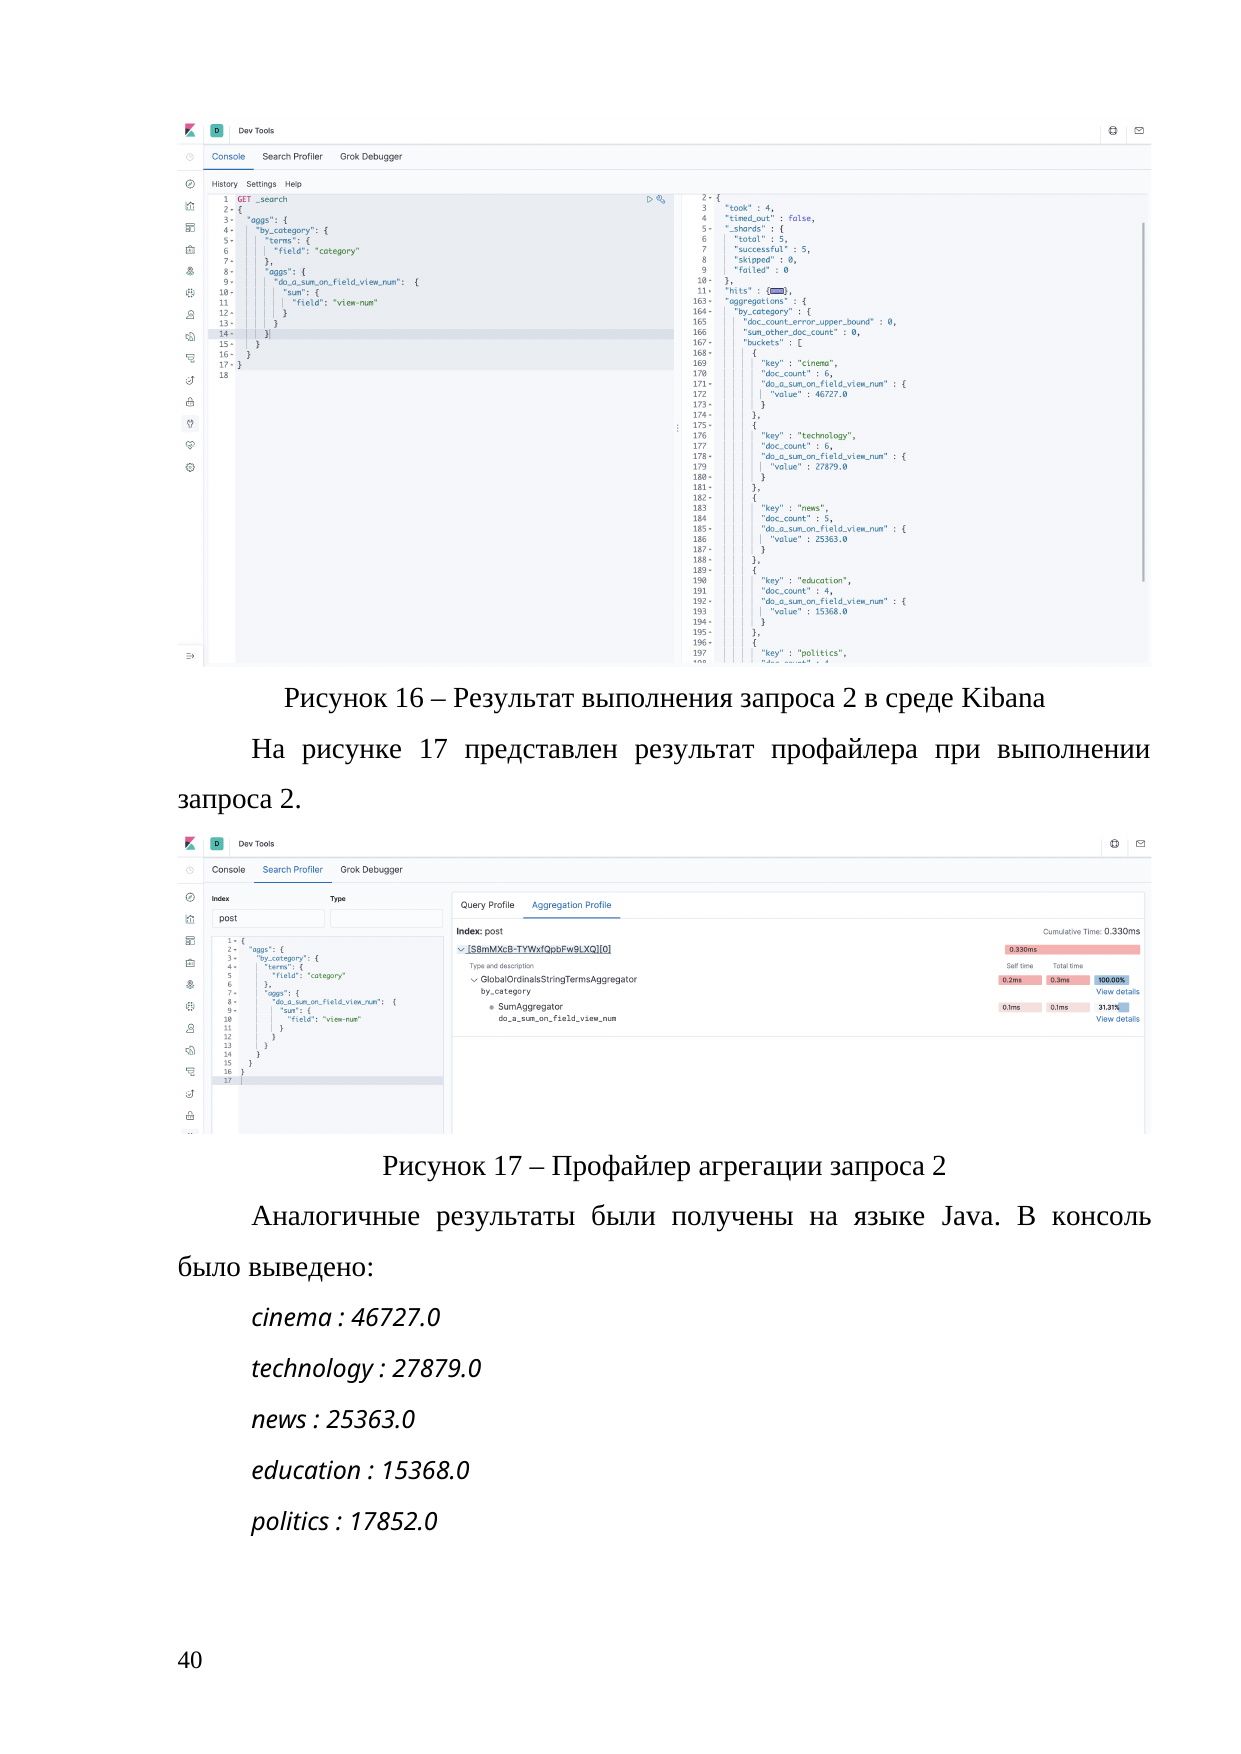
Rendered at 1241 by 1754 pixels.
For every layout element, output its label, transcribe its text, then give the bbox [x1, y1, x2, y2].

text Рисунок 16 – Результат выполнения запроса 2 в среде Kibana [177, 681, 1152, 714]
text Рисунок 17 – Профайлер агрегации запроса 2 [177, 1148, 1152, 1182]
text technology : 27879.0 [251, 1350, 1152, 1384]
text cinema : 46727.0 [251, 1299, 1152, 1333]
picture [177, 831, 1152, 1134]
text politics : 17852.0 [251, 1503, 1152, 1537]
text news : 25363.0 [251, 1401, 1152, 1435]
text На рисунке 17 представлен результат профайлера при выполнении запроса 2. [177, 731, 1152, 815]
picture [177, 118, 1152, 667]
text education : 15368.0 [251, 1452, 1152, 1486]
text Аналогичные результаты были получены на языке Java. В консоль было выведено: [177, 1198, 1152, 1282]
